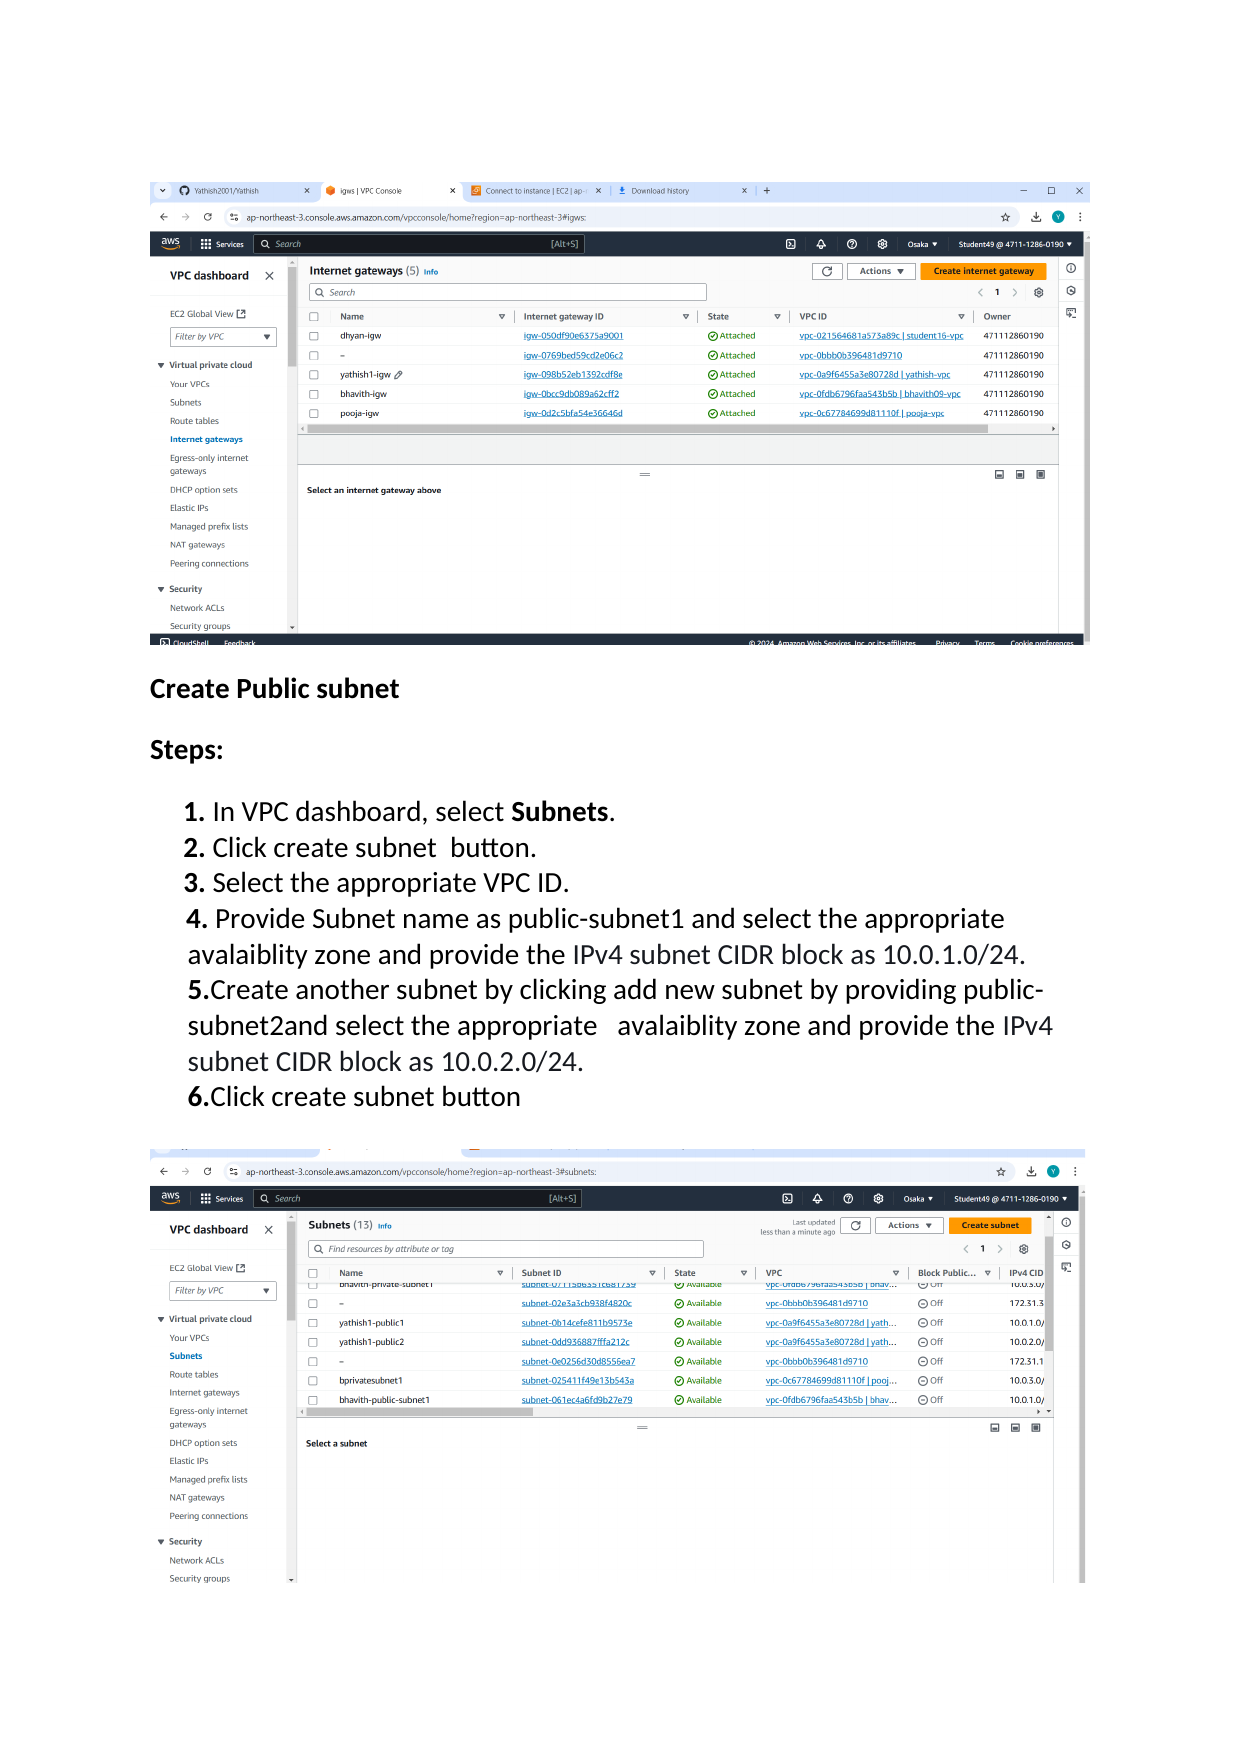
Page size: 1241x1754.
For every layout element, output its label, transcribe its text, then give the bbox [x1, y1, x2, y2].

text 3. Select the appropriate VPC ID. [150, 864, 1090, 900]
text 6.Click create subnet button [159, 1078, 1090, 1114]
picture [150, 1149, 1086, 1583]
text Steps: [150, 731, 1090, 767]
text 1. In VPC dashboard, select Subnets. [150, 793, 1090, 829]
picture [150, 182, 1090, 645]
text 2. Click create subnet button. [150, 829, 1090, 864]
text 4. Provide Subnet name as public-subnet1 and select the appropriate avalaiblity zone and provide the IPv4 subnet CIDR block as 10.0.1.0/24. [159, 900, 1090, 971]
text Create Public subnet [150, 670, 1090, 705]
text 5.Create another subnet by clicking add new subnet by providing public-subnet2and select the appropriate avalaiblity zone and provide the IPv4 subnet CIDR block as 10.0.2.0/24. [159, 971, 1090, 1078]
